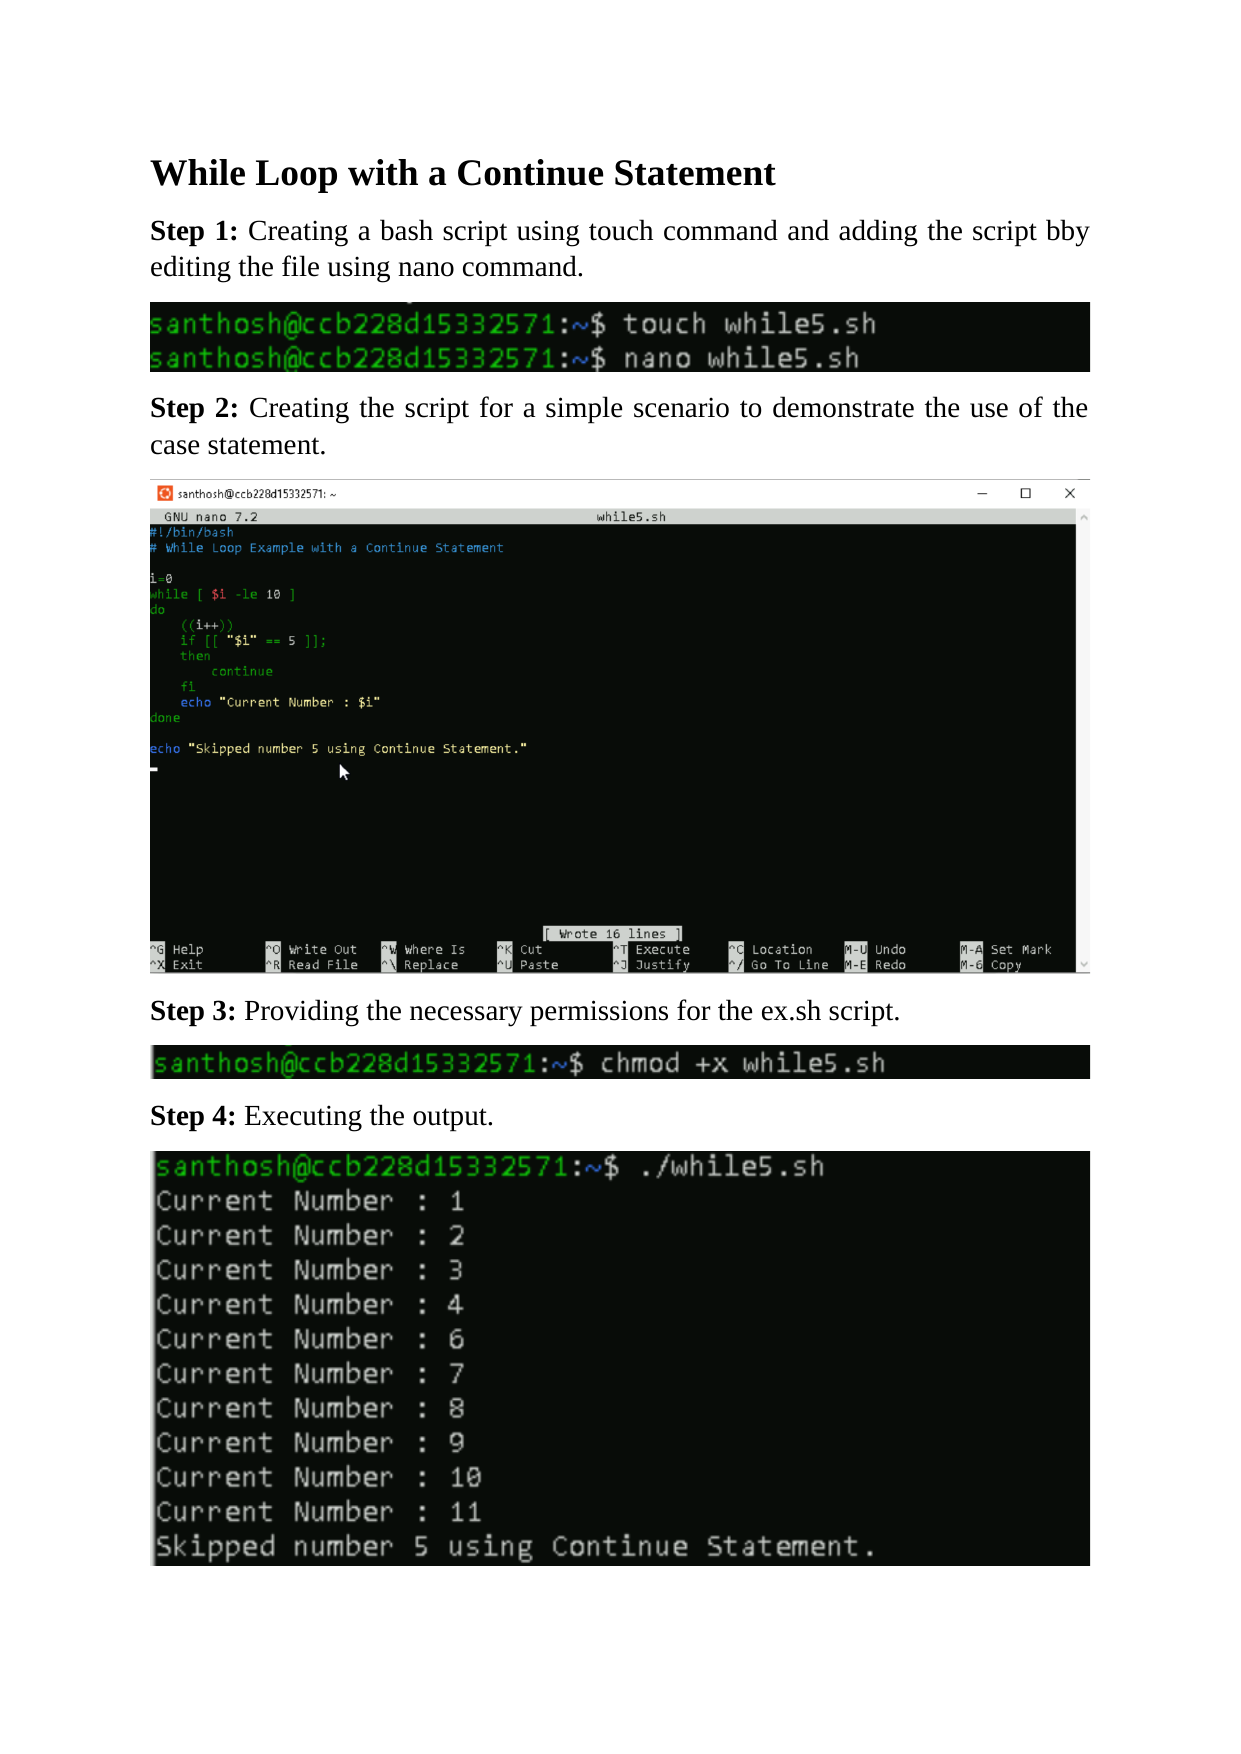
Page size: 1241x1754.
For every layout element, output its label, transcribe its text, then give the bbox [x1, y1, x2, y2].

text While Loop with a Continue Statement [150, 150, 1090, 193]
picture [150, 1045, 1091, 1079]
text Step 3: Providing the necessary permissions for the ex.sh script. [150, 993, 1090, 1026]
text Step 2: Creating the script for a simple scenario to demonstrate the use of the case statement. [150, 391, 1090, 460]
picture [150, 302, 1091, 372]
text Step 4: Executing the output. [150, 1098, 1090, 1132]
picture [150, 1151, 1091, 1566]
text Step 1: Creating a bash script using touch command and adding the script bby editing the file using nano command. [150, 213, 1090, 283]
picture [150, 479, 1091, 974]
